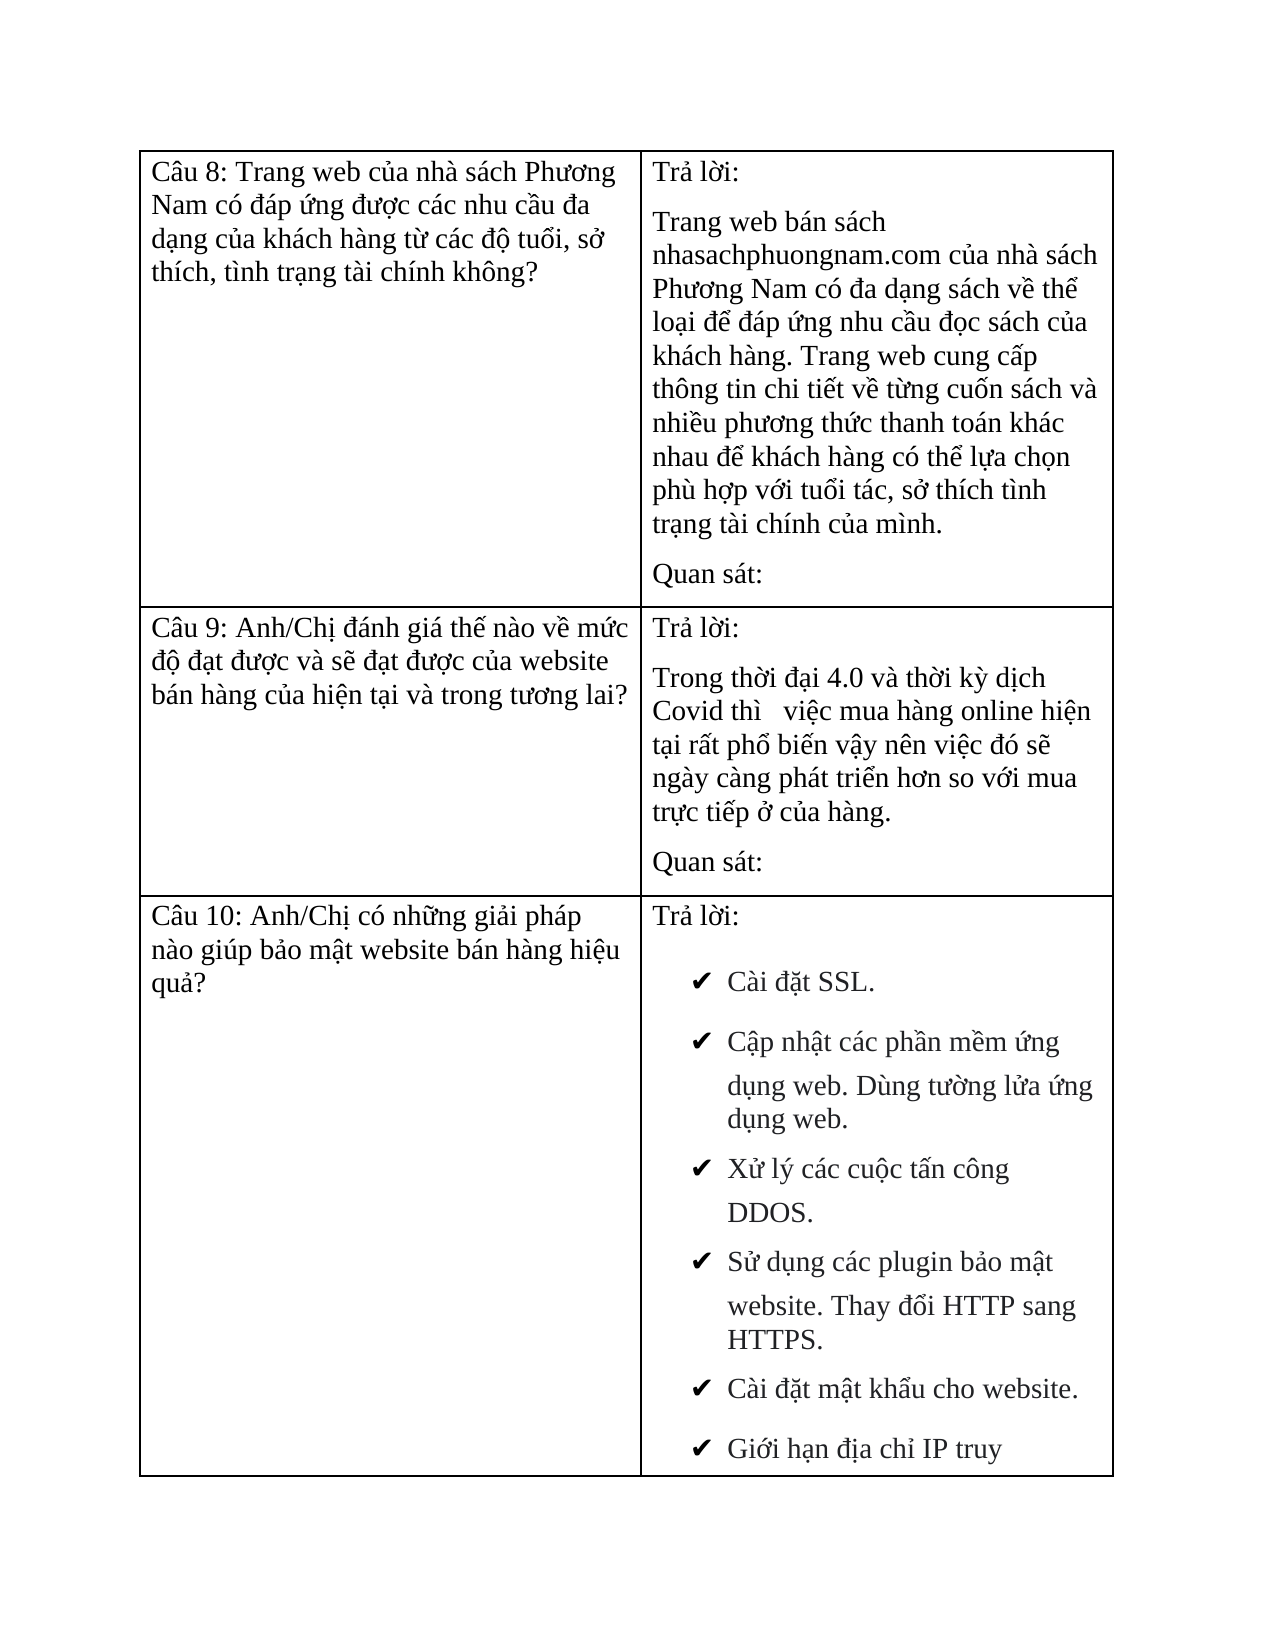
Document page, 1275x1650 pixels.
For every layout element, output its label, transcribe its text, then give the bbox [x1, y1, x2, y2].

table_cell Trả lời: Trong thời đại 4.0 và thời kỳ dịch Covid thì việc mua hàng online hiện tại rất phổ biến vậy nên việc đó sẽ ngày càng phát triển hơn so với mua trực tiếp ở của hàng. Quan sát: [642, 608, 1112, 894]
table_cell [642, 897, 1112, 1475]
table_cell Câu 8: Trang web của nhà sách Phương Nam có đáp ứng được các nhu cầu đa dạng của khách hàng từ các độ tuổi, sở thích, tình trạng tài chính không? [141, 152, 640, 606]
table_cell Câu 9: Anh/Chị đánh giá thế nào về mức độ đạt được và sẽ đạt được của website bán hàng của hiện tại và trong tương lai? [141, 608, 640, 894]
table_cell Trả lời: Trang web bán sách nhasachphuongnam.com của nhà sách Phương Nam có đa dạng sách về thể loại để đáp ứng nhu cầu đọc sách của khách hàng. Trang web cung cấp thông tin chi tiết về từng cuốn sách và nhiều phương thức thanh toán khác nhau để khách hàng có thể lựa chọn phù hợp với tuổi tác, sở thích tình trạng tài chính của mình. Quan sát: [642, 152, 1112, 606]
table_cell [141, 897, 640, 1475]
